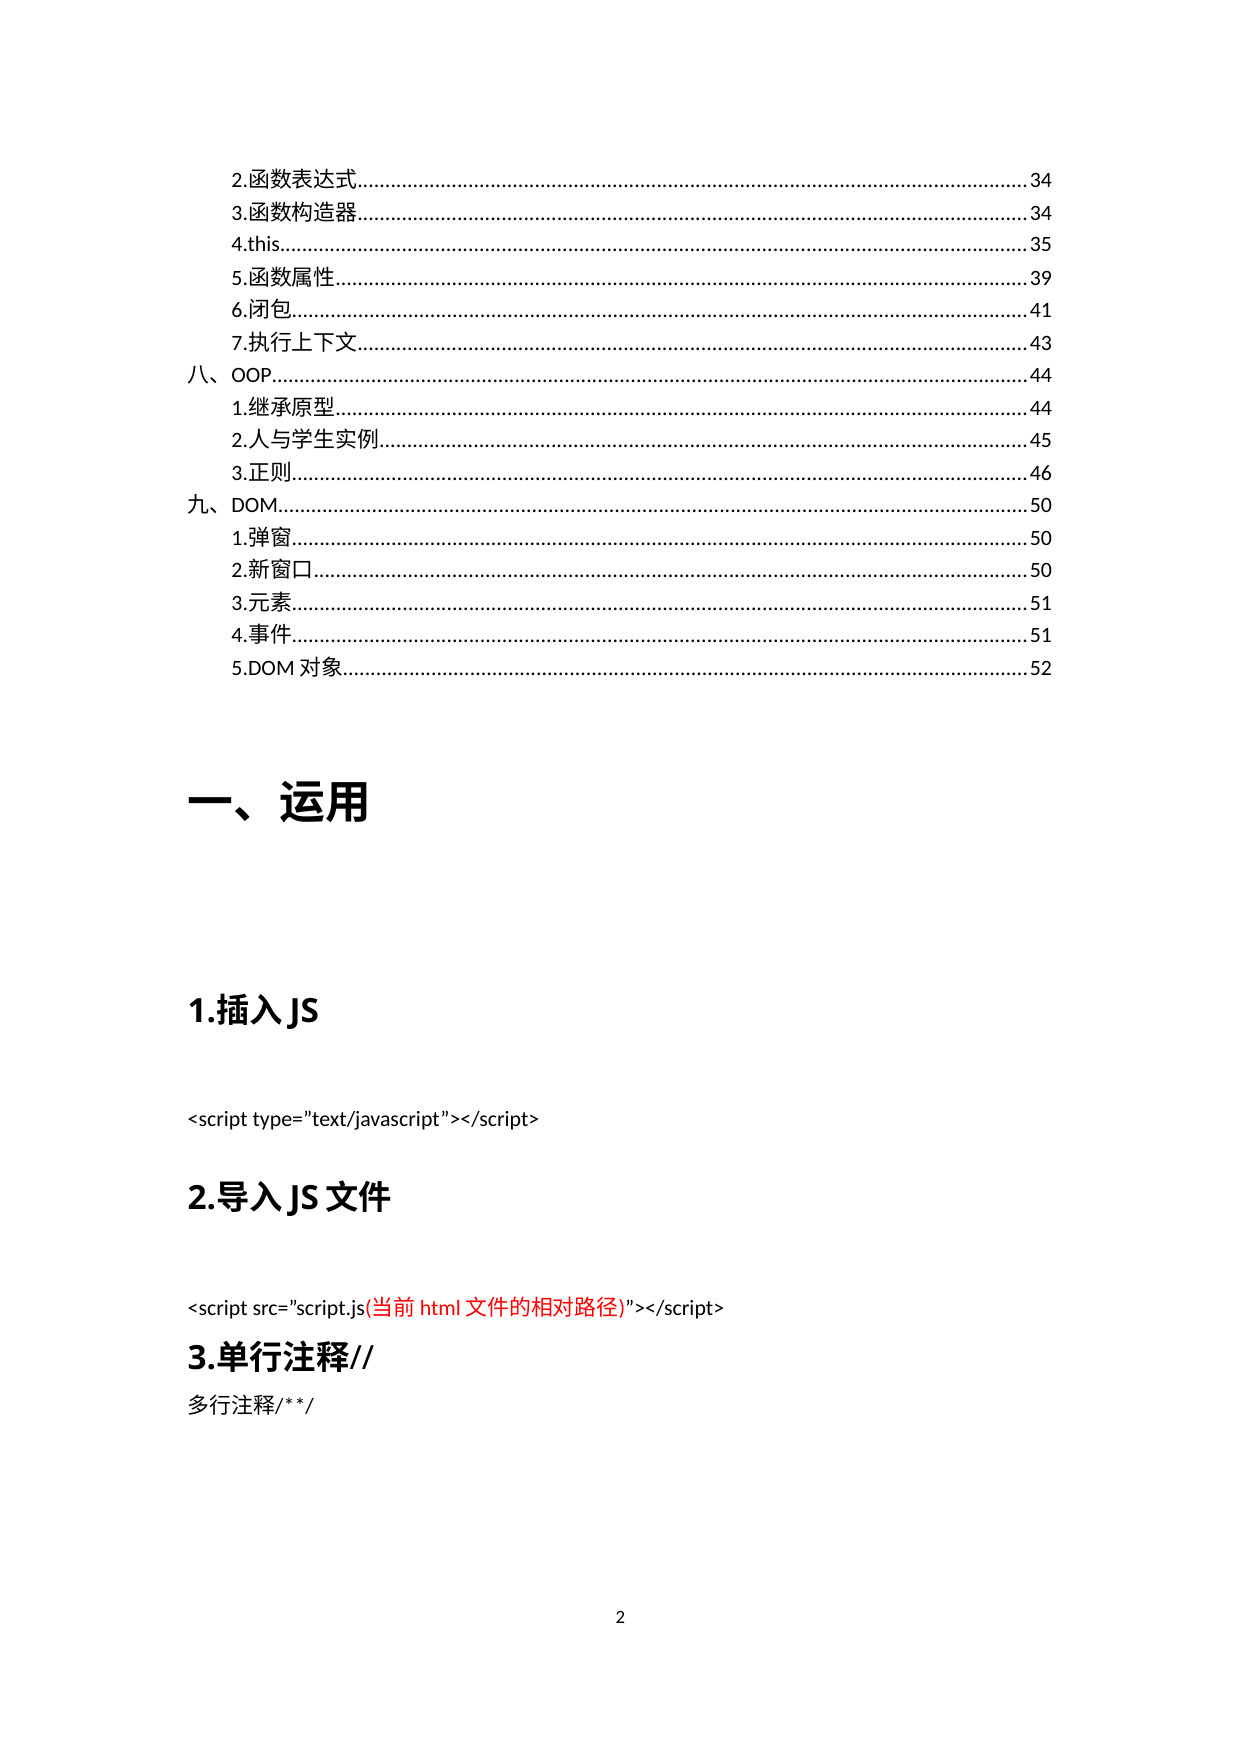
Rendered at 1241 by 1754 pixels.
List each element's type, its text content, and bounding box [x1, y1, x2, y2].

subtitle 1.插入JS [187, 975, 1053, 1040]
text <script type=”text/javascript”></script> [187, 1103, 1053, 1135]
text <script src=”script.js(当前html文件的相对路径)”></script> [187, 1290, 1053, 1322]
subtitle 一、运用 [187, 750, 1053, 847]
text 3.单行注释// [187, 1322, 1053, 1387]
subtitle 2.导入JS文件 [187, 1162, 1053, 1227]
text 多行注释/**/ [187, 1387, 1053, 1420]
